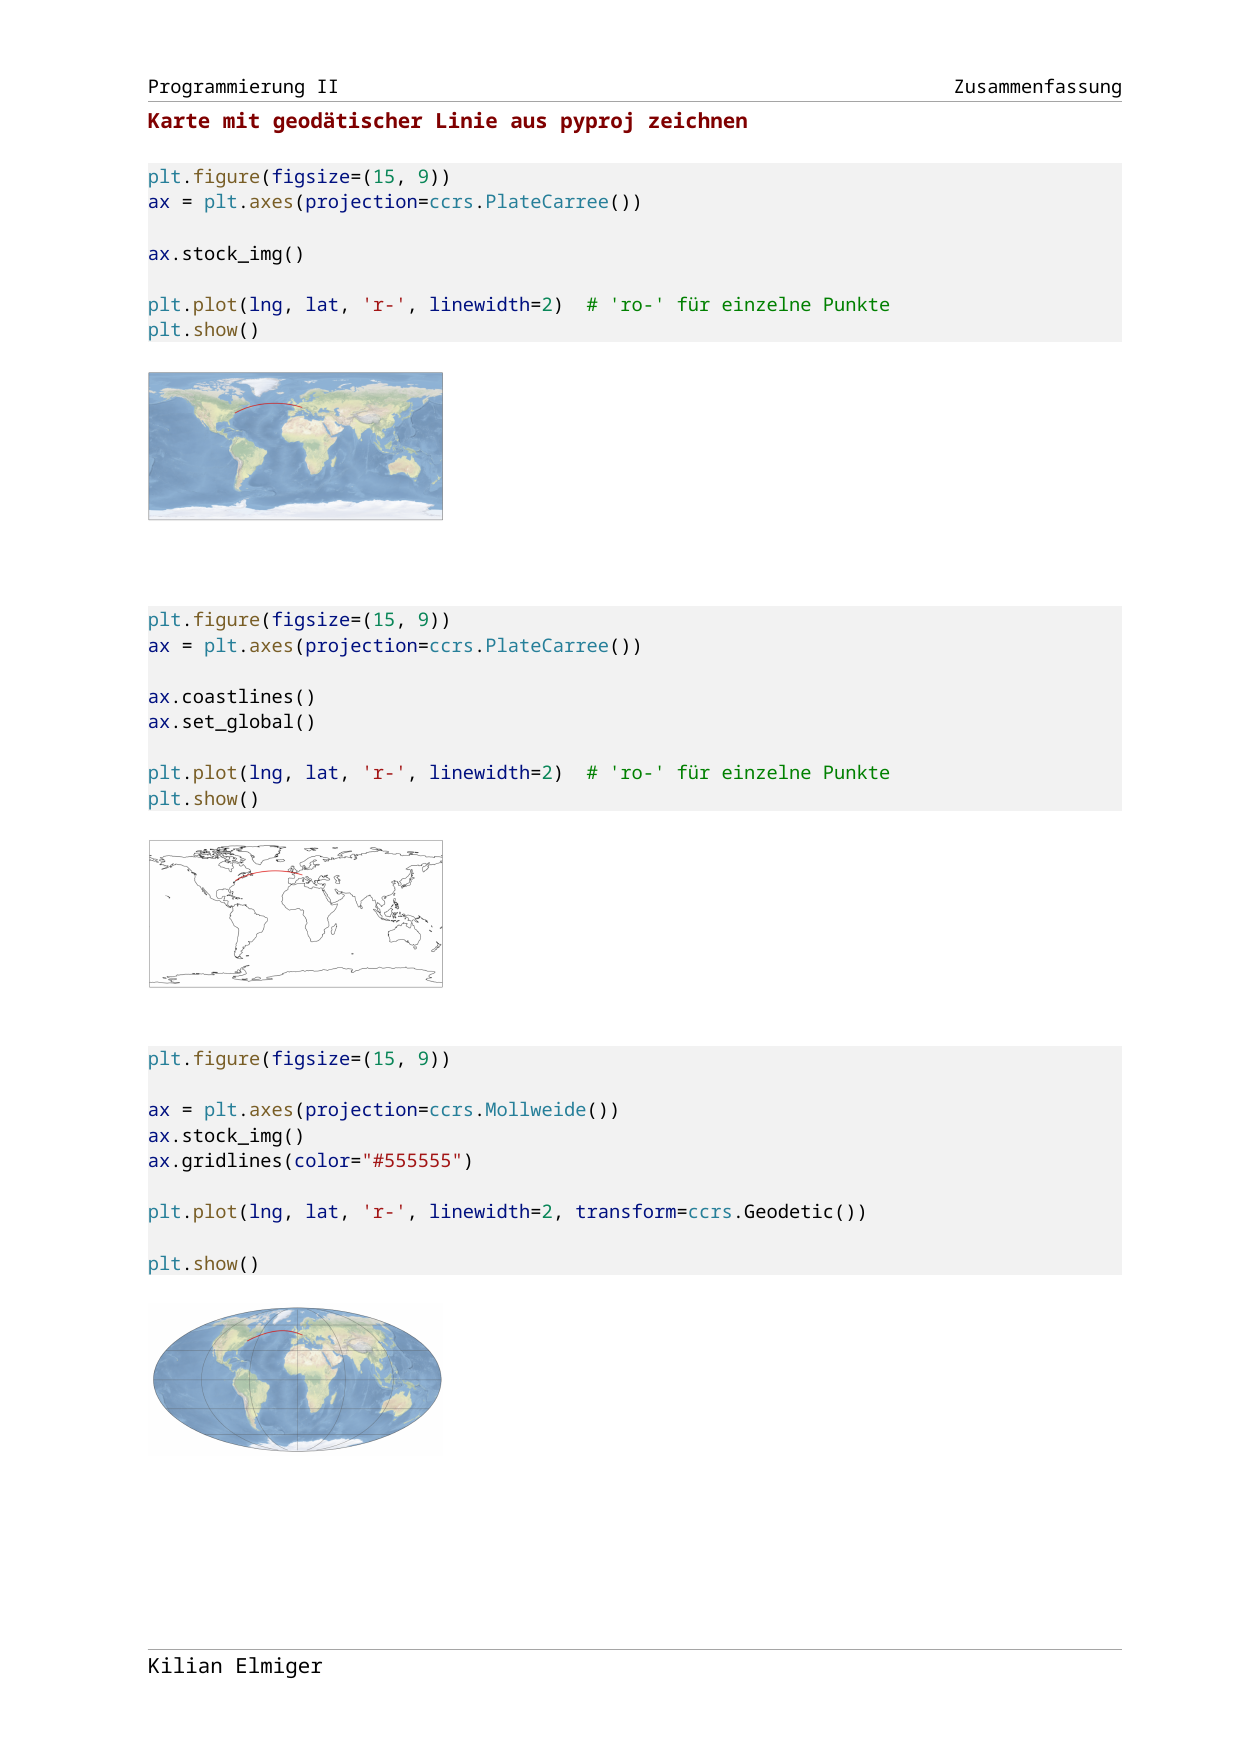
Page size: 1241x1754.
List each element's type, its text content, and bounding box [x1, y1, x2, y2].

text ax = plt.axes(projection=ccrs.PlateCarree()) [148, 632, 1122, 657]
text plt.figure(figsize=(15, 9)) [148, 606, 1122, 632]
text plt.figure(figsize=(15, 9)) [148, 163, 1122, 189]
text ax.set_global() [148, 708, 1122, 734]
text plt.show() [148, 1250, 1122, 1275]
text plt.show() [148, 316, 1122, 342]
text plt.plot(lng, lat, 'r-', linewidth=2) # 'ro-' für einzelne Punkte [148, 759, 1122, 785]
text Karte mit geodätischer Linie aus pyproj zeichnen [148, 106, 1122, 135]
text plt.plot(lng, lat, 'r-', linewidth=2, transform=ccrs.Geodetic()) [148, 1199, 1122, 1224]
text ax.stock_img() [148, 240, 1122, 265]
text plt.plot(lng, lat, 'r-', linewidth=2) # 'ro-' für einzelne Punkte [148, 291, 1122, 316]
picture [147, 839, 443, 989]
text ax.coastlines() [148, 683, 1122, 708]
picture [147, 1303, 443, 1456]
text ax = plt.axes(projection=ccrs.Mollweide()) [148, 1097, 1122, 1122]
picture [147, 370, 443, 522]
text ax.stock_img() [148, 1122, 1122, 1148]
text ax = plt.axes(projection=ccrs.PlateCarree()) [148, 189, 1122, 214]
text plt.figure(figsize=(15, 9)) [148, 1046, 1122, 1071]
text plt.show() [148, 785, 1122, 811]
text ax.gridlines(color="#555555") [148, 1148, 1122, 1173]
